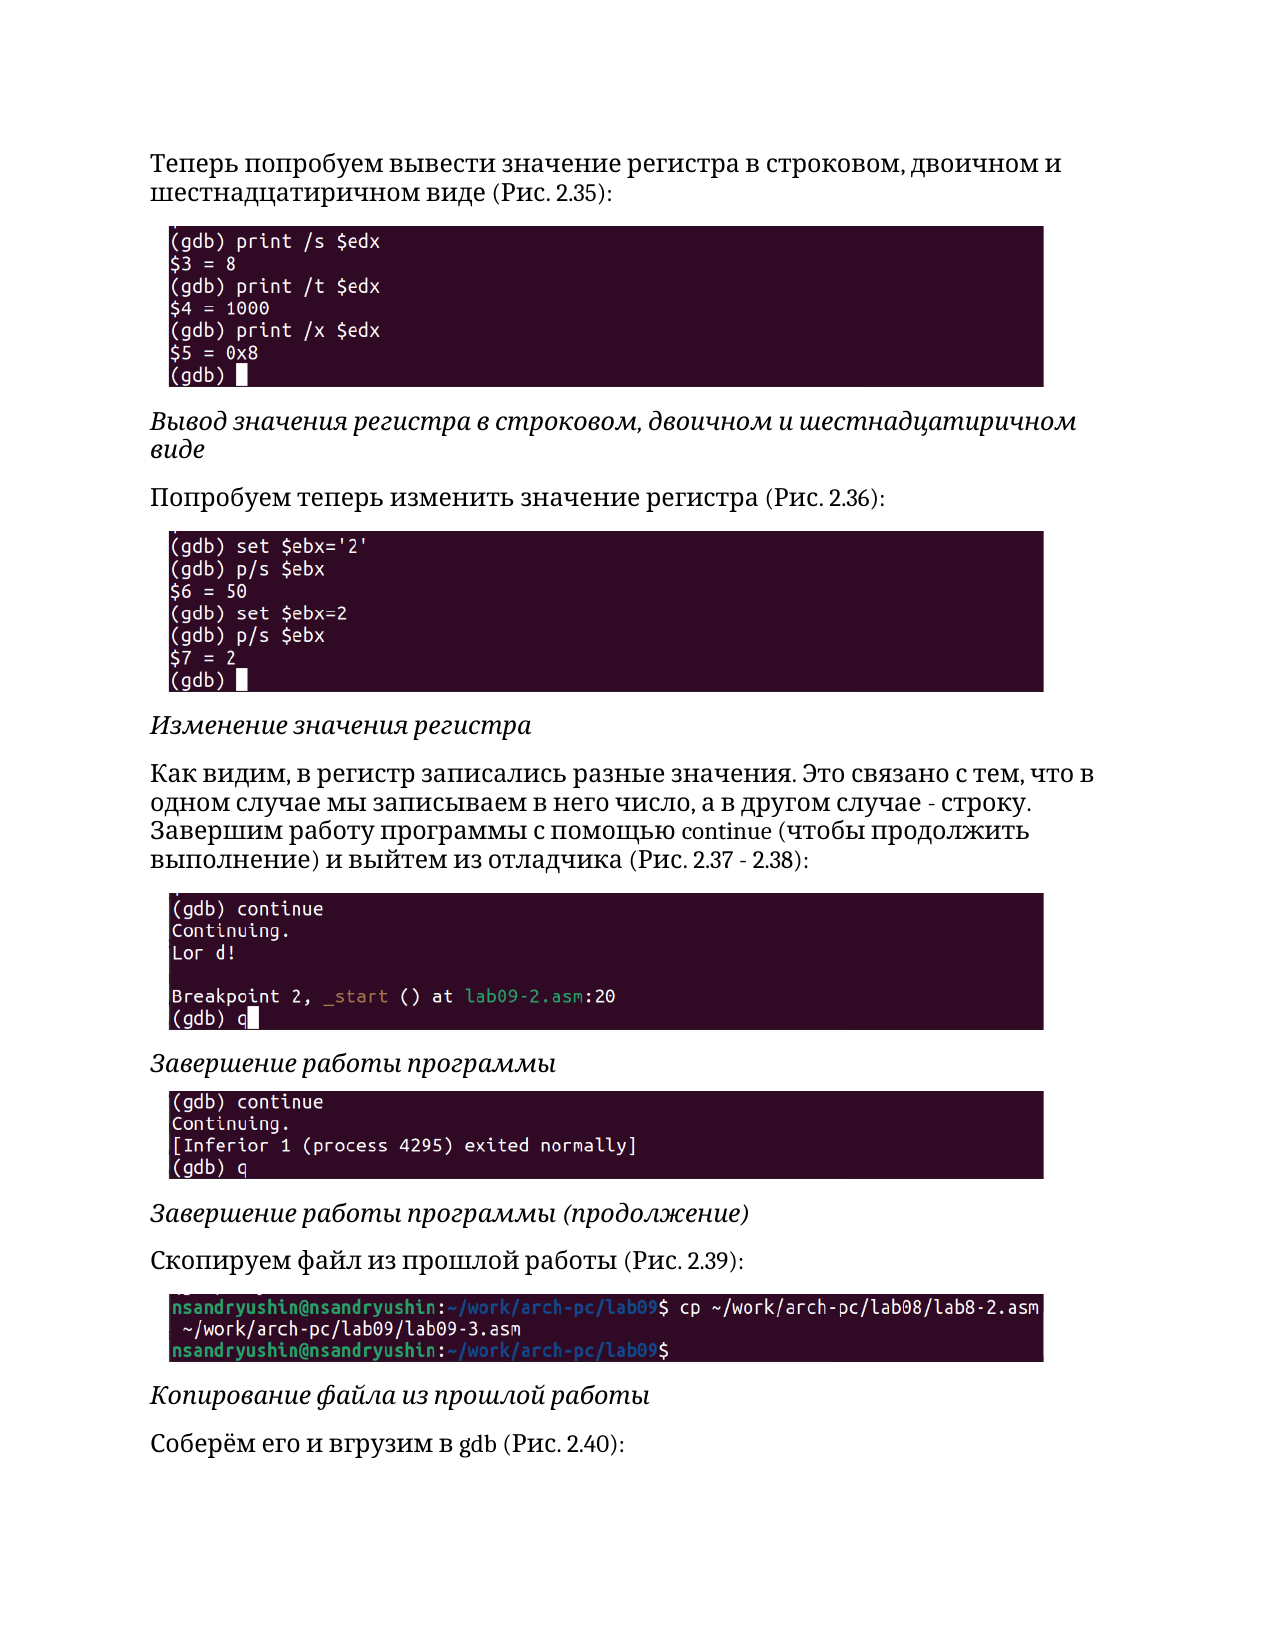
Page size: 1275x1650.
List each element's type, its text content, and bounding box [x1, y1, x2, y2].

text Соберём его и вгрузим в gdb (Рис. 2.40): [150, 1429, 1125, 1458]
text Завершение работы программы (продолжение) [150, 1199, 1125, 1228]
text Завершение работы программы [150, 1050, 1125, 1079]
text Скопируем файл из прошлой работы (Рис. 2.39): [150, 1247, 1125, 1276]
picture [168, 1294, 1044, 1362]
picture [168, 226, 1044, 387]
text Как видим, в регистр записались разные значения. Это связано с тем, что в одном случае мы записываем в него число, а в другом случае - строку. Завершим работу программы с помощью continue (чтобы продолжить выполнение) и выйтем из отладчика (Рис. 2.37 - 2.38): [150, 760, 1125, 875]
text Вывод значения регистра в строковом, двоичном и шестнадцатиричном виде [150, 407, 1125, 465]
text Попробуем теперь изменить значение регистра (Рис. 2.36): [150, 484, 1125, 512]
text Копирование файла из прошлой работы [150, 1382, 1125, 1411]
picture [168, 531, 1044, 692]
picture [168, 1091, 1044, 1179]
picture [168, 893, 1044, 1030]
text Теперь попробуем вывести значение регистра в строковом, двоичном и шестнадцатиричном виде (Рис. 2.35): [150, 150, 1125, 207]
text Изменение значения регистра [150, 712, 1125, 741]
